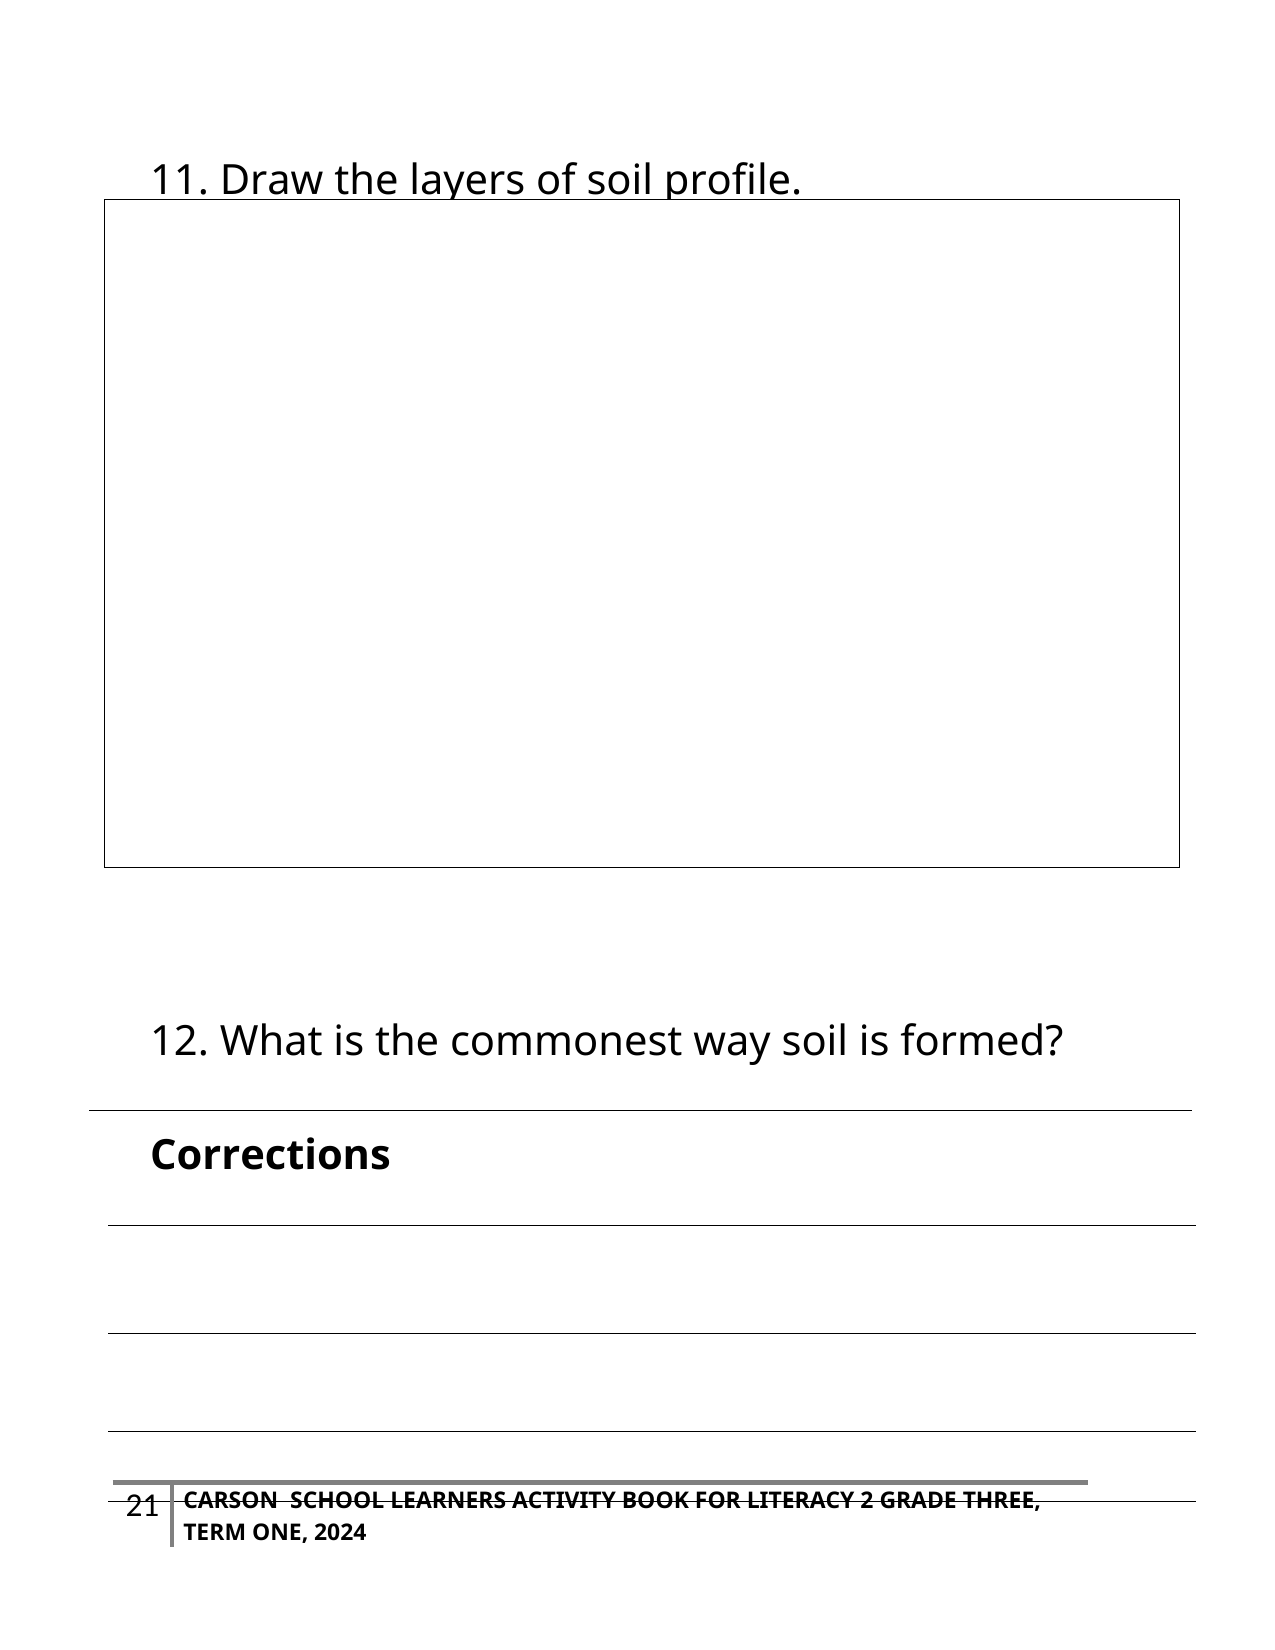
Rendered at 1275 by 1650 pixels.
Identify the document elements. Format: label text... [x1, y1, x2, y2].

text 12. What is the commonest way soil is formed? [150, 1010, 1125, 1067]
text 11. Draw the layers of soil profile. [150, 150, 1125, 199]
text Corrections [150, 1124, 1125, 1181]
